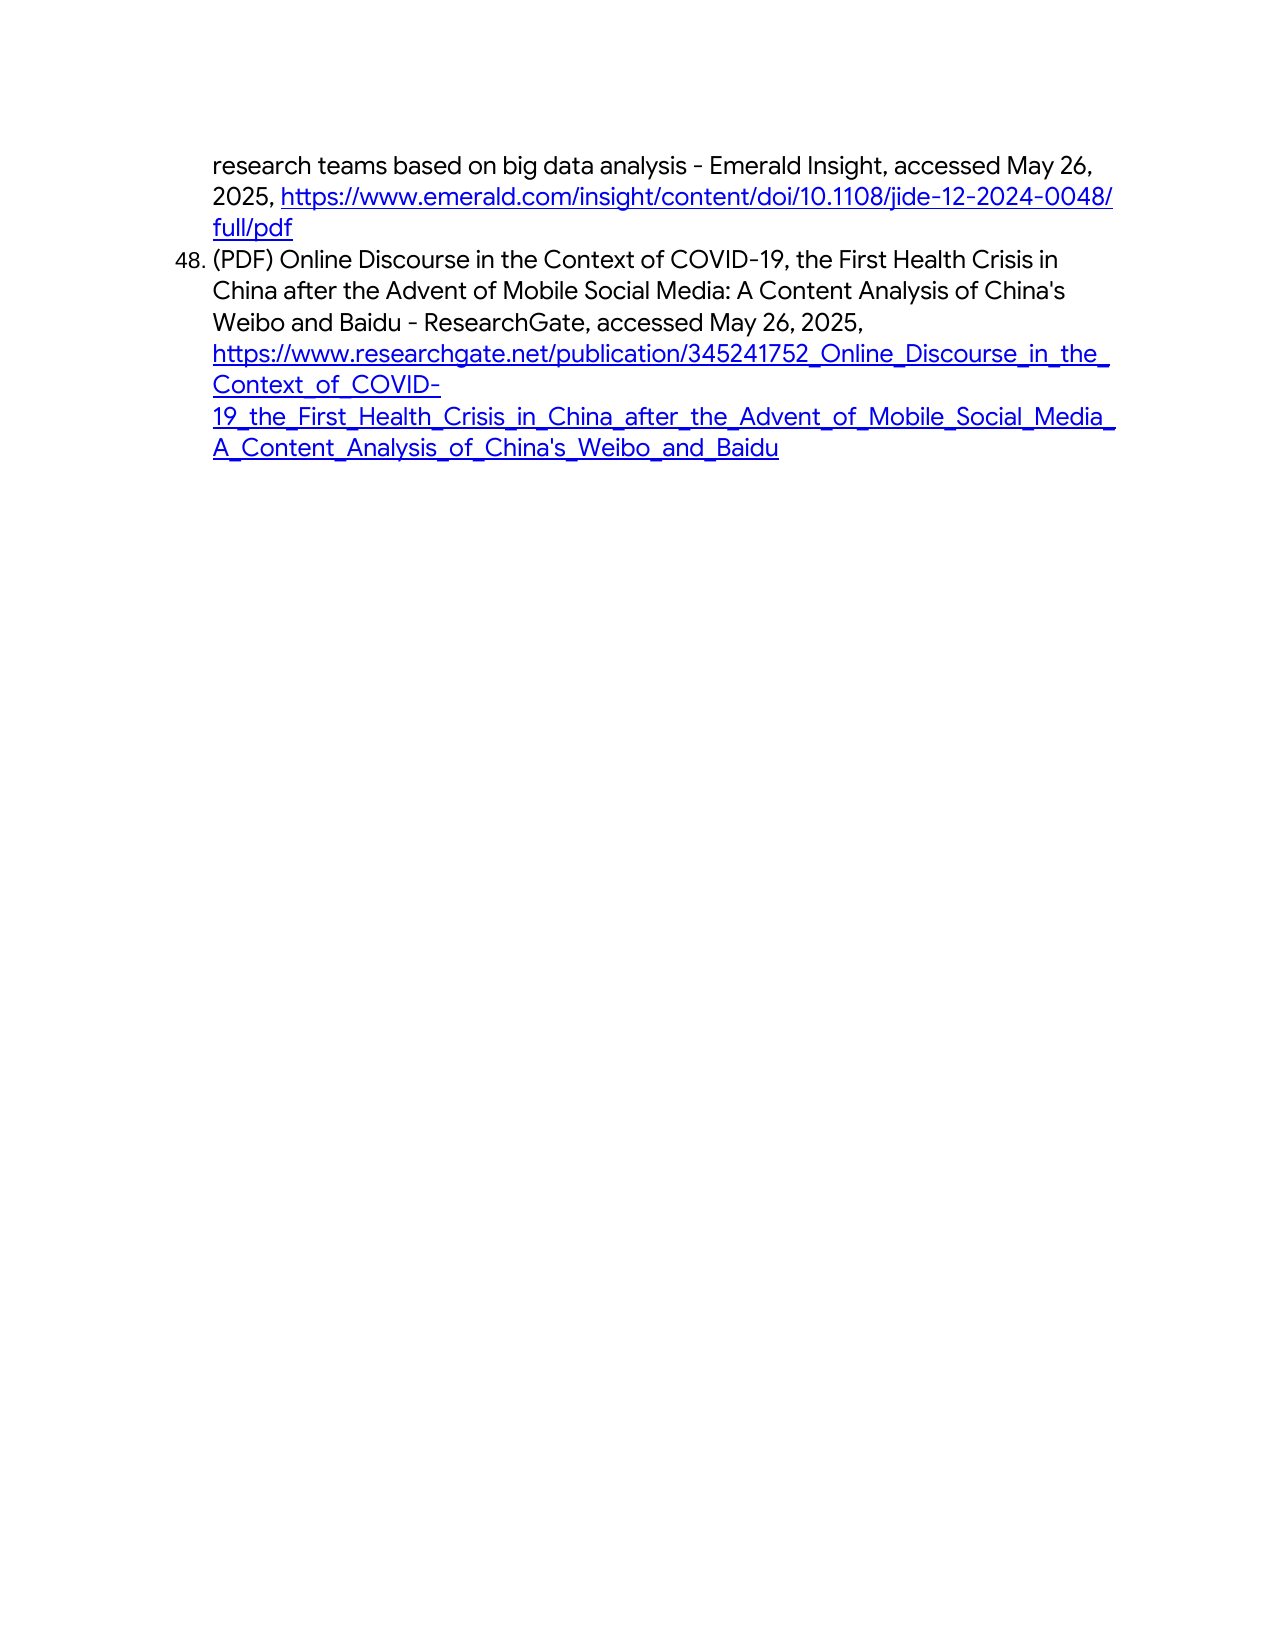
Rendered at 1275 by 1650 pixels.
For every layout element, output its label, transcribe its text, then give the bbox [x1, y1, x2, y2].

list (PDF) Online Discourse in the Context of COVID-19, the First Health Crisis in China after the Advent of Mobile Social Media: A Content Analysis of China's Weibo and Baidu - ResearchGate, accessed May 26, 2025, https://www.researchgate.net/publication/345241752_Online_Discourse_in_the_Context_of_COVID-19_the_First_Health_Crisis_in_China_after_the_Advent_of_Mobile_Social_Media_A_Content_Analysis_of_China's_Weibo_and_Baidu [175, 244, 1125, 463]
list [175, 150, 1125, 244]
